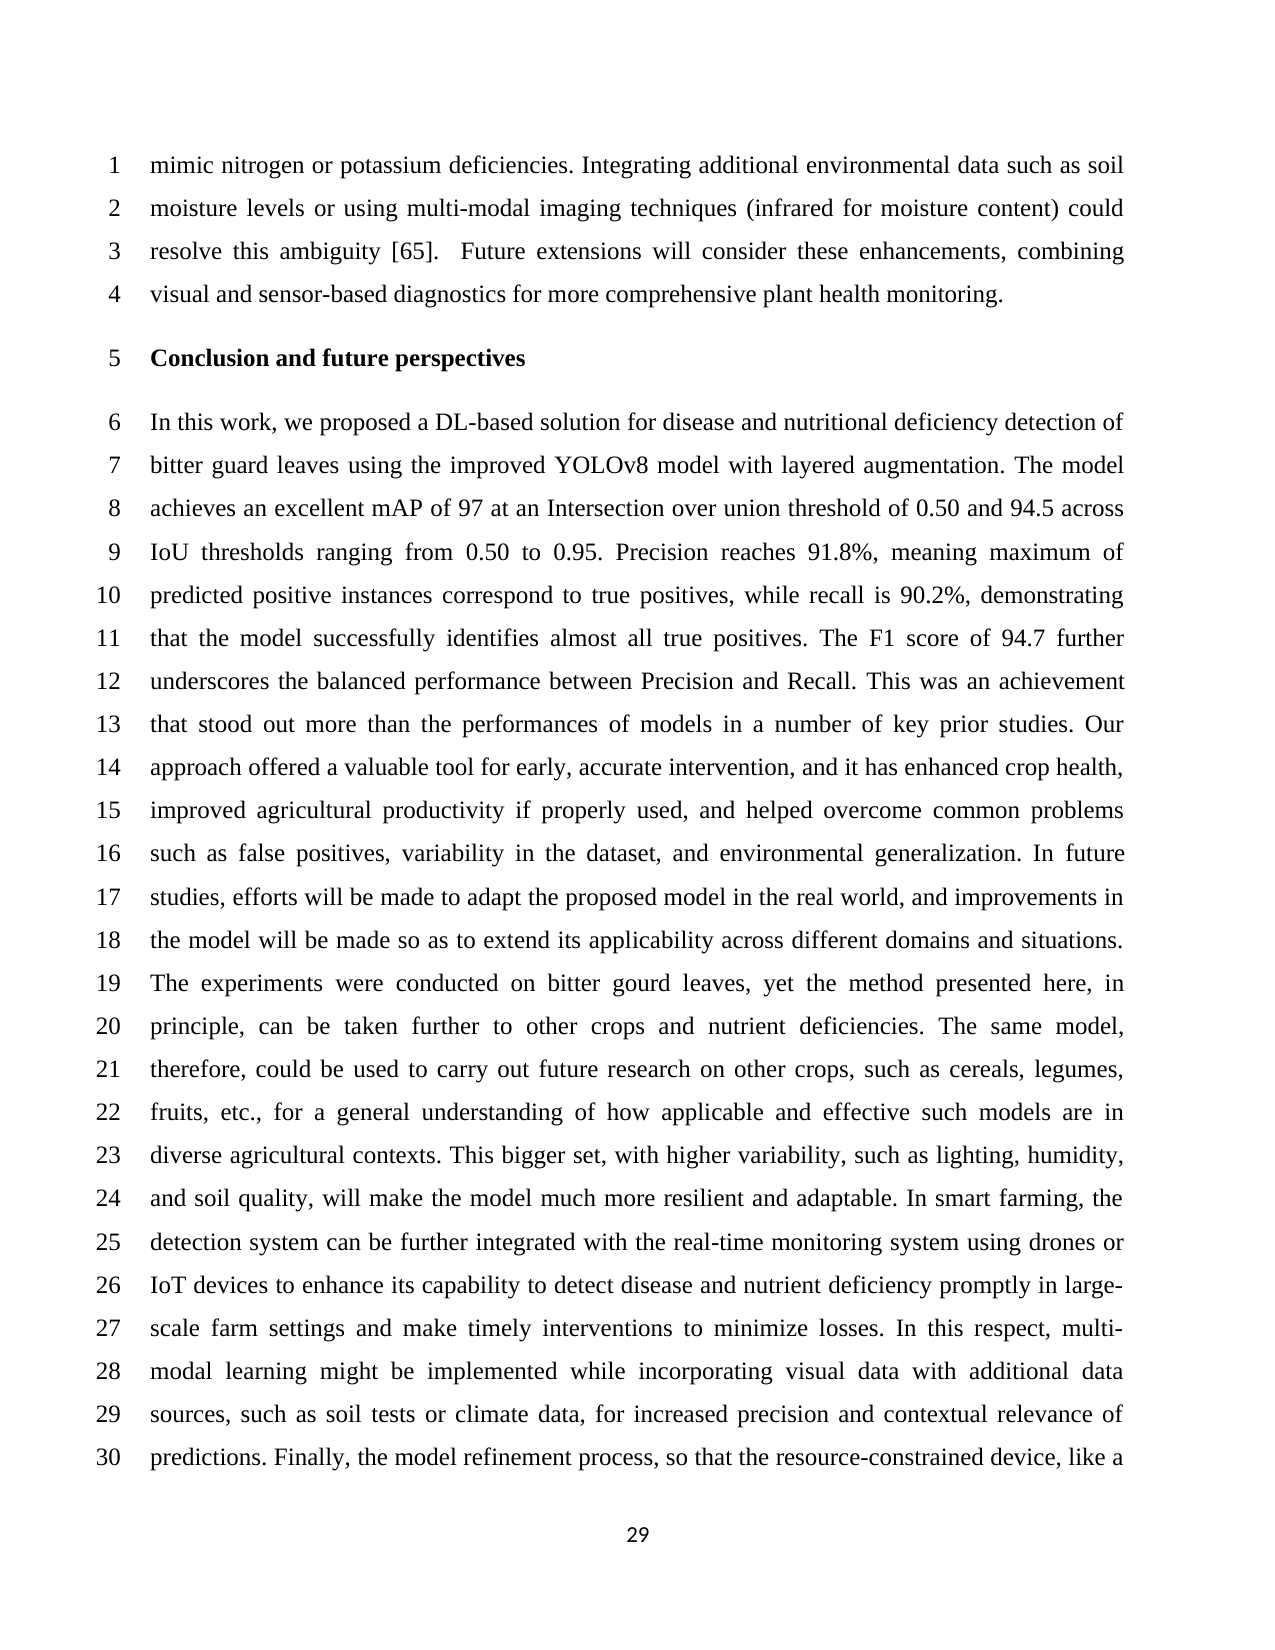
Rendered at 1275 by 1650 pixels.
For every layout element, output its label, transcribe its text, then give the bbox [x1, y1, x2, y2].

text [150, 407, 1125, 1471]
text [150, 150, 1125, 308]
text Conclusion and future perspectives [150, 343, 1125, 372]
